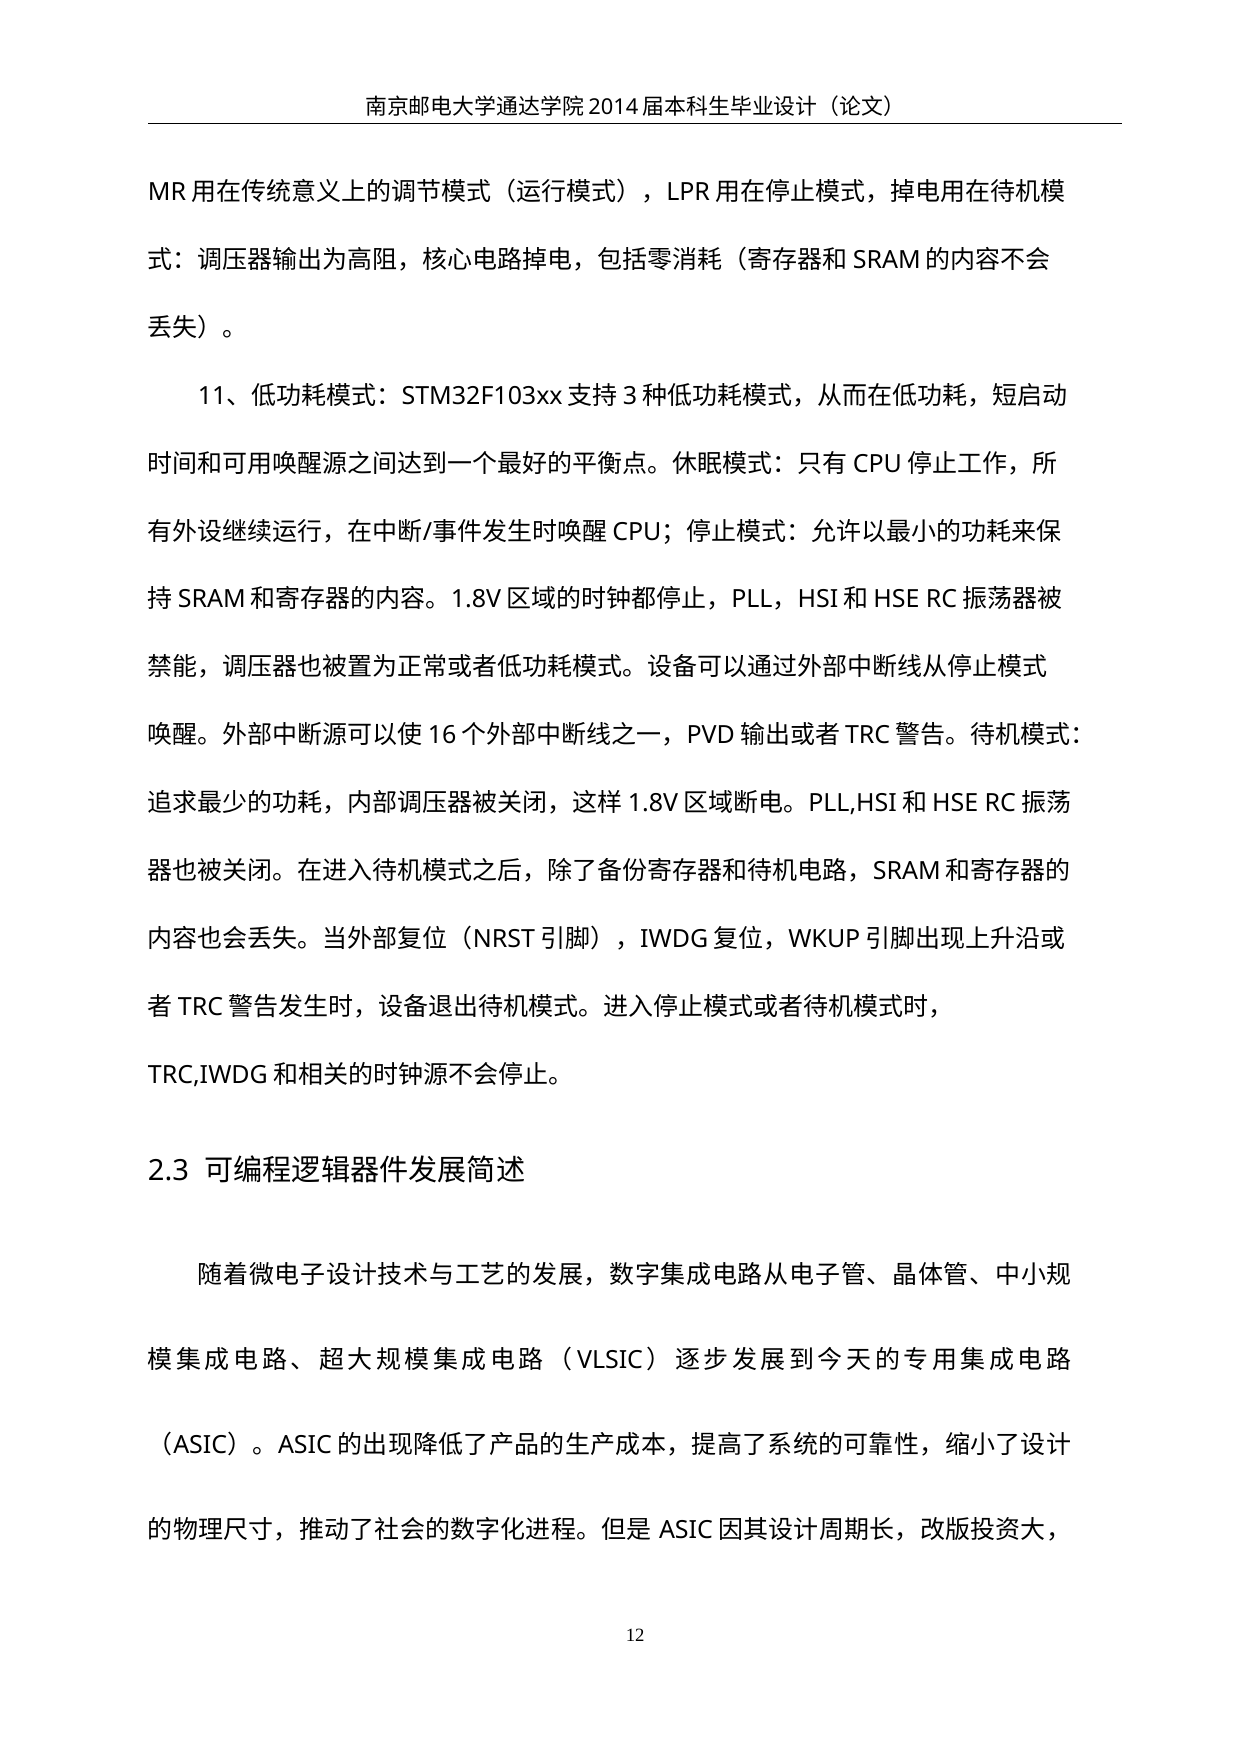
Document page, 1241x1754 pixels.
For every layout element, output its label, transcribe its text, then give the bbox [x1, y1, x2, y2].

subtitle 2.3 可编程逻辑器件发展简述 [148, 1133, 1072, 1201]
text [148, 156, 1072, 359]
text 11、低功耗模式：STM32F103xx支持3种低功耗模式，从而在低功耗，短启动时间和可用唤醒源之间达到一个最好的平衡点。休眠模式：只有CPU停止工作，所有外设继续运行，在中断/事件发生时唤醒CPU；停止模式：允许以最小的功耗来保持SRAM和寄存器的内容。1.8V区域的时钟都停止，PLL，HSI和HSE RC振荡器被禁能，调压器也被置为正常或者低功耗模式。设备可以通过外部中断线从停止模式唤醒。外部中断源可以使16个外部中断线之一，PVD输出或者TRC警告。待机模式：追求最少的功耗，内部调压器被关闭，这样1.8V区域断电。PLL,HSI和HSE RC振荡器也被关闭。在进入待机模式之后，除了备份寄存器和待机电路，SRAM和寄存器的内容也会丢失。当外部复位（NRST引脚），IWDG复位，WKUP引脚出现上升沿或者TRC警告发生时，设备退出待机模式。进入停止模式或者待机模式时，TRC,IWDG和相关的时钟源不会停止。 [148, 359, 1072, 1106]
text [148, 1239, 1072, 1562]
